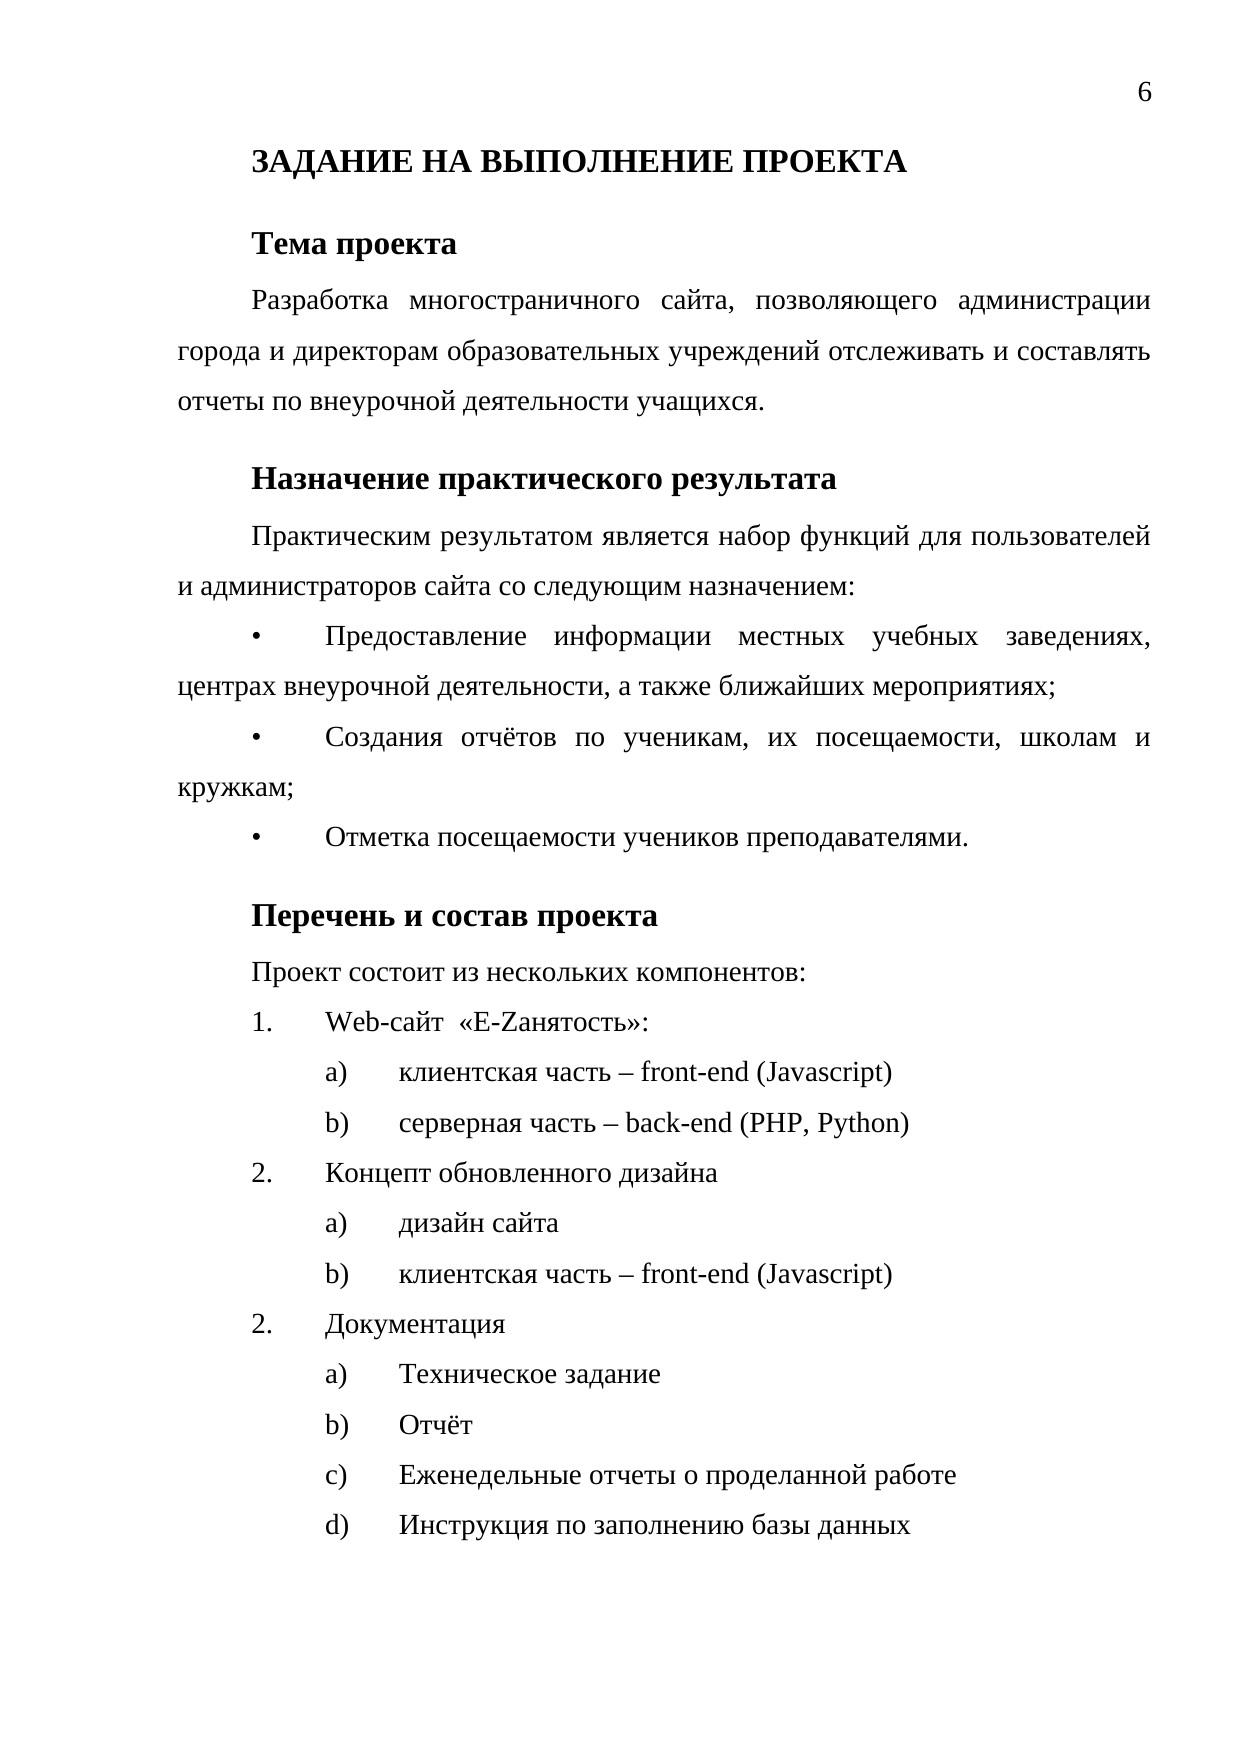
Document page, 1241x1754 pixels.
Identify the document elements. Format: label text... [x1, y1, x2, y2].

text • Создания отчётов по ученикам, их посещаемости, школам и кружкам; [177, 719, 1152, 803]
text a) дизайн сайта [251, 1206, 1152, 1239]
text a) Техническое задание [251, 1356, 1152, 1390]
text b) Отчёт [251, 1407, 1152, 1440]
text Проект состоит из нескольких компонентов: [177, 954, 1152, 987]
text d) Инструкция по заполнению базы данных [251, 1507, 1152, 1541]
text b) клиентская часть – front-end (Javascript) [251, 1256, 1152, 1289]
subtitle Назначение практического результата [177, 458, 1152, 497]
text c) Еженедельные отчеты о проделанной работе [251, 1457, 1152, 1491]
subtitle ЗАДАНИЕ НА ВЫПОЛНЕНИЕ ПРОЕКТА [177, 141, 1152, 179]
text Разработка многостраничного сайта, позволяющего администрации города и директорам образовательных учреждений отслеживать и составлять отчеты по внеурочной деятельности учащихся. [177, 282, 1152, 417]
text 1. Web-сайт «E-Zанятость»: [177, 1004, 1152, 1038]
text 2. Документация [177, 1306, 1152, 1340]
text a) клиентская часть – front-end (Javascript) [251, 1054, 1152, 1088]
text • Предоставление информации местных учебных заведениях, центрах внеурочной деятельности, а также ближайших мероприятиях; [177, 618, 1152, 702]
subtitle Перечень и состав проекта [177, 895, 1152, 933]
text 2. Концепт обновленного дизайна [177, 1155, 1152, 1189]
text • Отметка посещаемости учеников преподавателями. [177, 819, 1152, 853]
subtitle Тема проекта [177, 223, 1152, 262]
text b) серверная часть – back-end (PHP, Python) [251, 1105, 1152, 1138]
text Практическим результатом является набор функций для пользователей и администраторов сайта со следующим назначением: [177, 518, 1152, 601]
